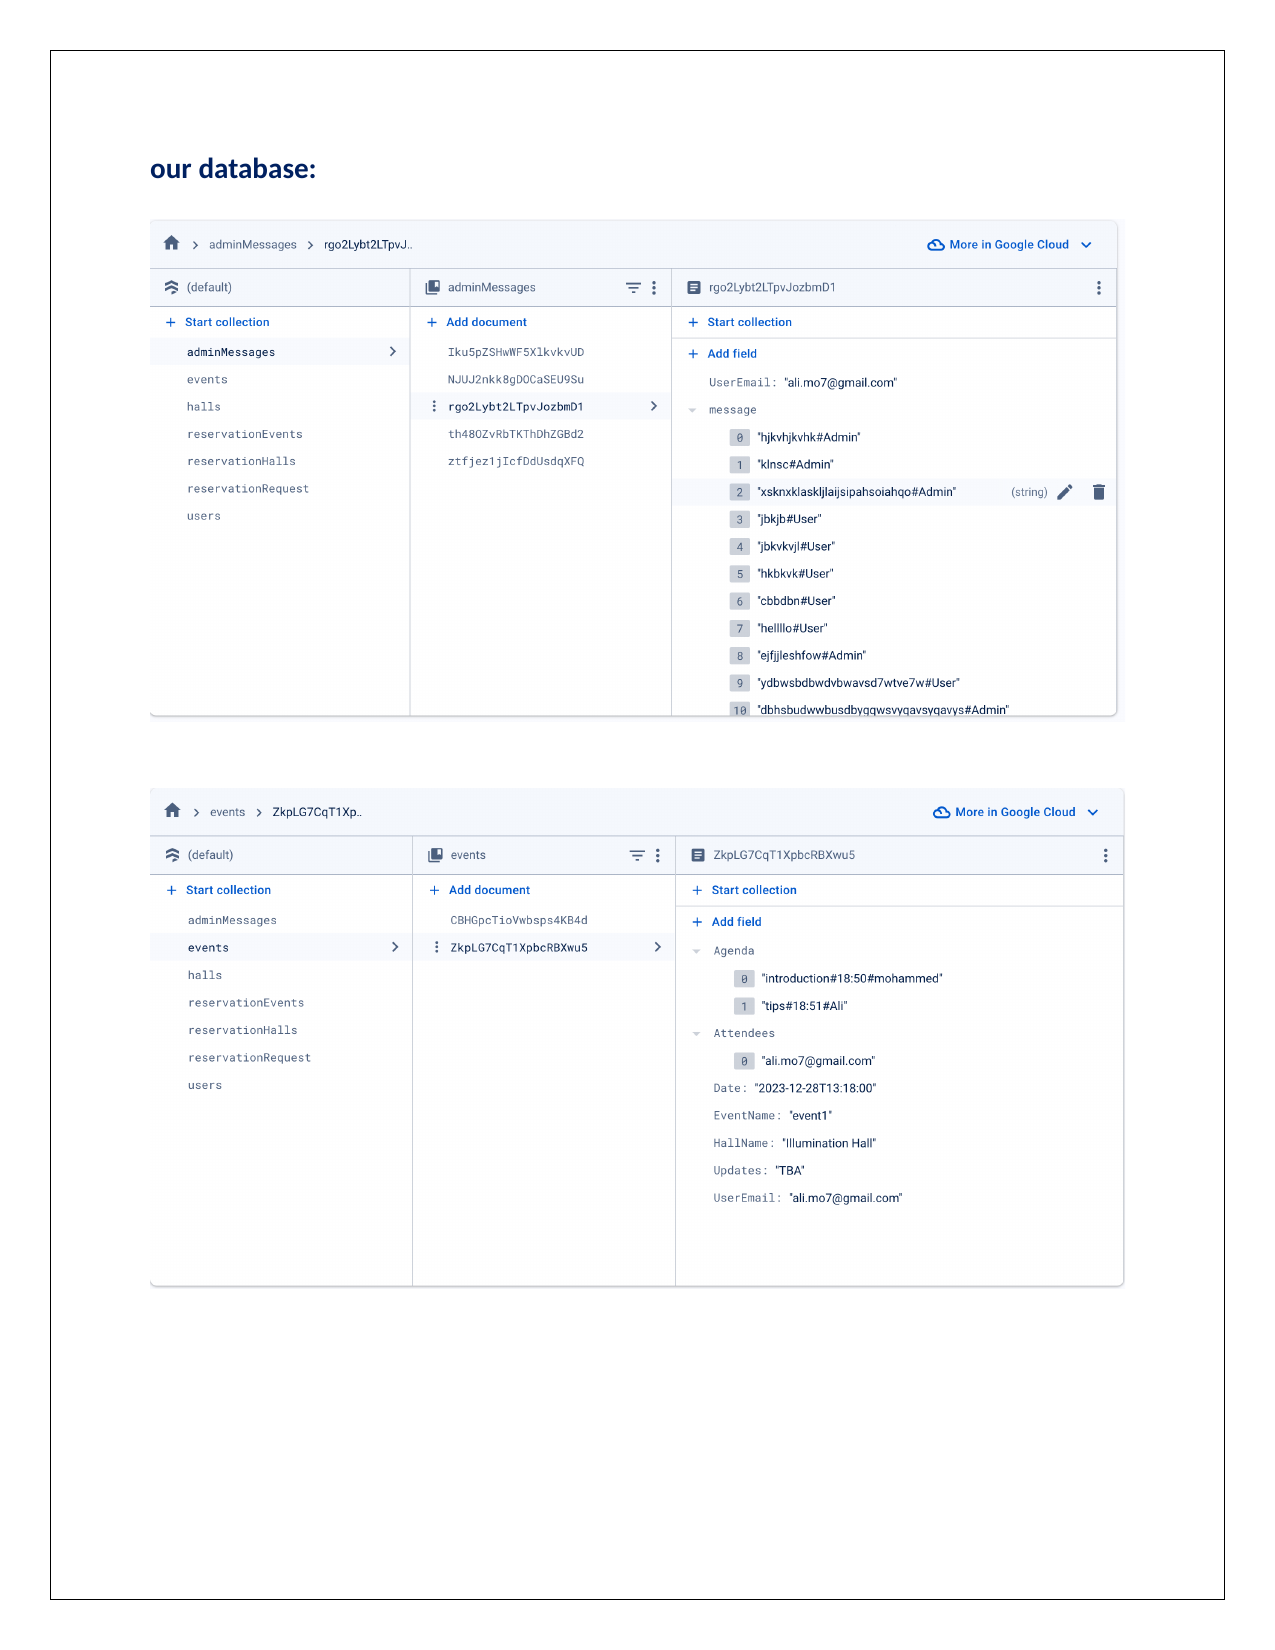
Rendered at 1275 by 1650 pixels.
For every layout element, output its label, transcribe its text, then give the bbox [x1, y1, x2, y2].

picture [150, 219, 1125, 722]
picture [150, 788, 1125, 1289]
text our database: [150, 150, 1125, 186]
